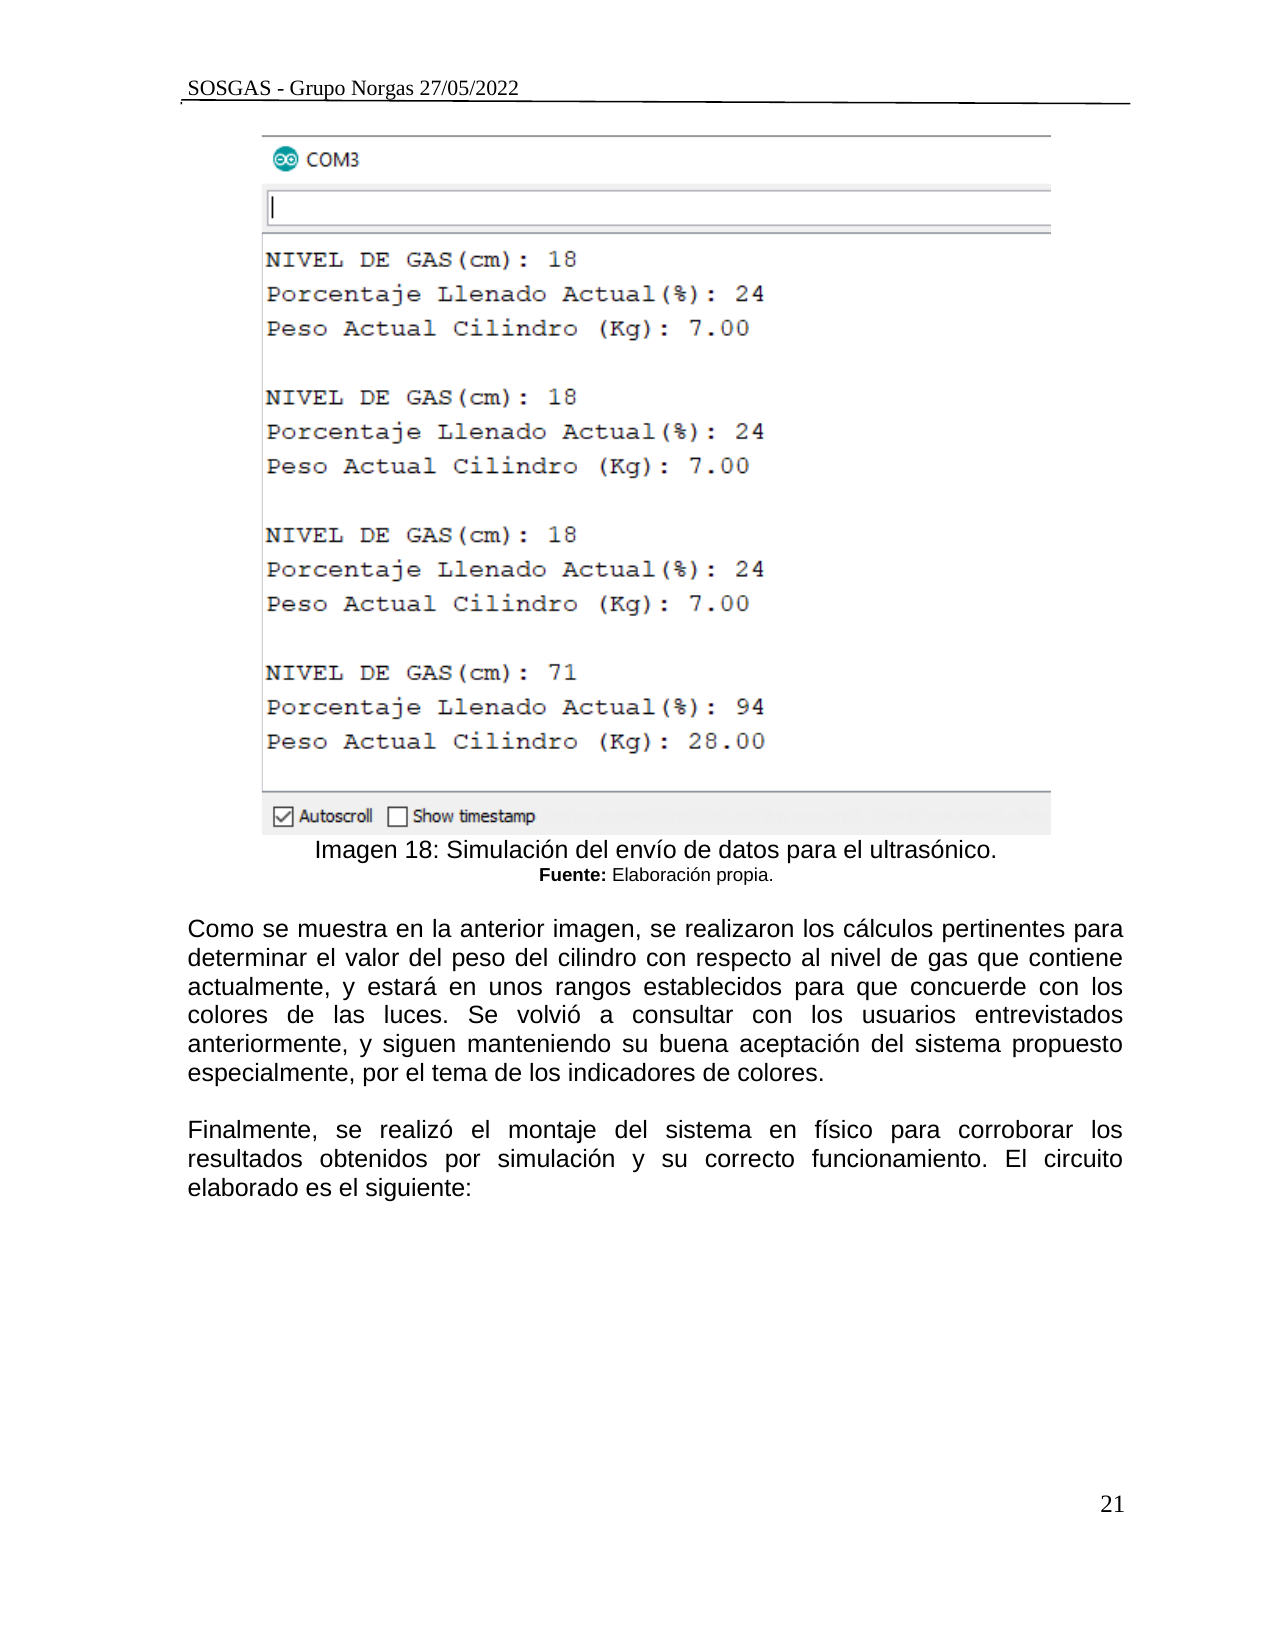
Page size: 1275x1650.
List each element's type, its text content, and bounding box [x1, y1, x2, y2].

text Finalmente, se realizó el montaje del sistema en físico para corroborar los resultados obtenidos por simulación y su correcto funcionamiento. El circuito elaborado es el siguiente: [187, 1115, 1125, 1202]
picture [261, 135, 1051, 835]
text Como se muestra en la anterior imagen, se realizaron los cálculos pertinentes para determinar el valor del peso del cilindro con respecto al nivel de gas que contiene actualmente, y estará en unos rangos establecidos para que concuerde con los colores de las luces. Se volvió a consultar con los usuarios entrevistados anteriormente, y siguen manteniendo su buena aceptación del sistema propuesto especialmente, por el tema de los indicadores de colores. [187, 914, 1125, 1087]
text Imagen 18: Simulación del envío de datos para el ultrasónico. [187, 835, 1125, 864]
text Fuente: Elaboración propia. [187, 864, 1125, 885]
